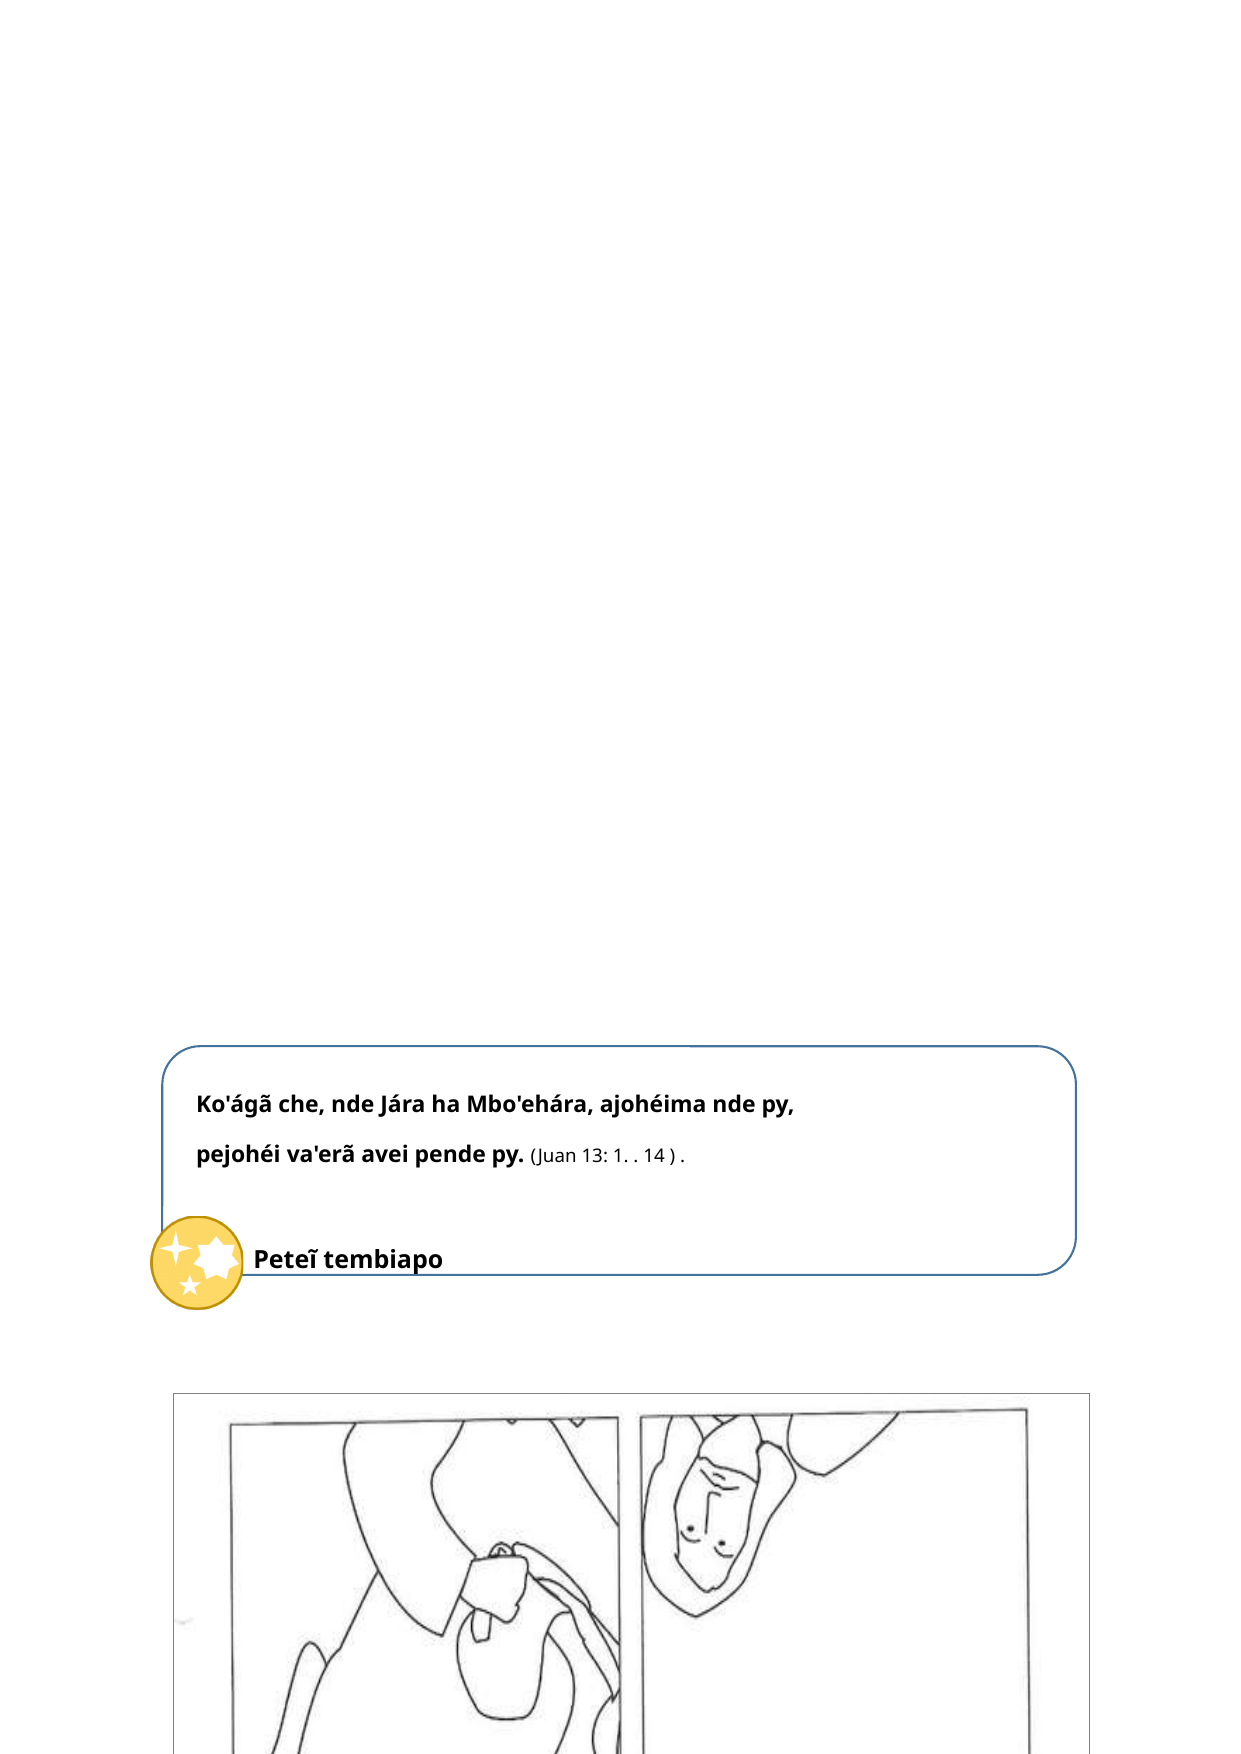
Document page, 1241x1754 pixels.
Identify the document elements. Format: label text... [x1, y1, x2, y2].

text Peteĩ tembiapo [244, 1242, 1090, 1276]
text pejohéi va'erã avei pende py. (Juan 13: 1. . 14 ) . [150, 1138, 1090, 1169]
picture [150, 1216, 244, 1310]
text Ko'ágã che, nde Jára ha Mbo'ehára, ajohéima nde py, [150, 1088, 1090, 1119]
picture [174, 1394, 1089, 1754]
